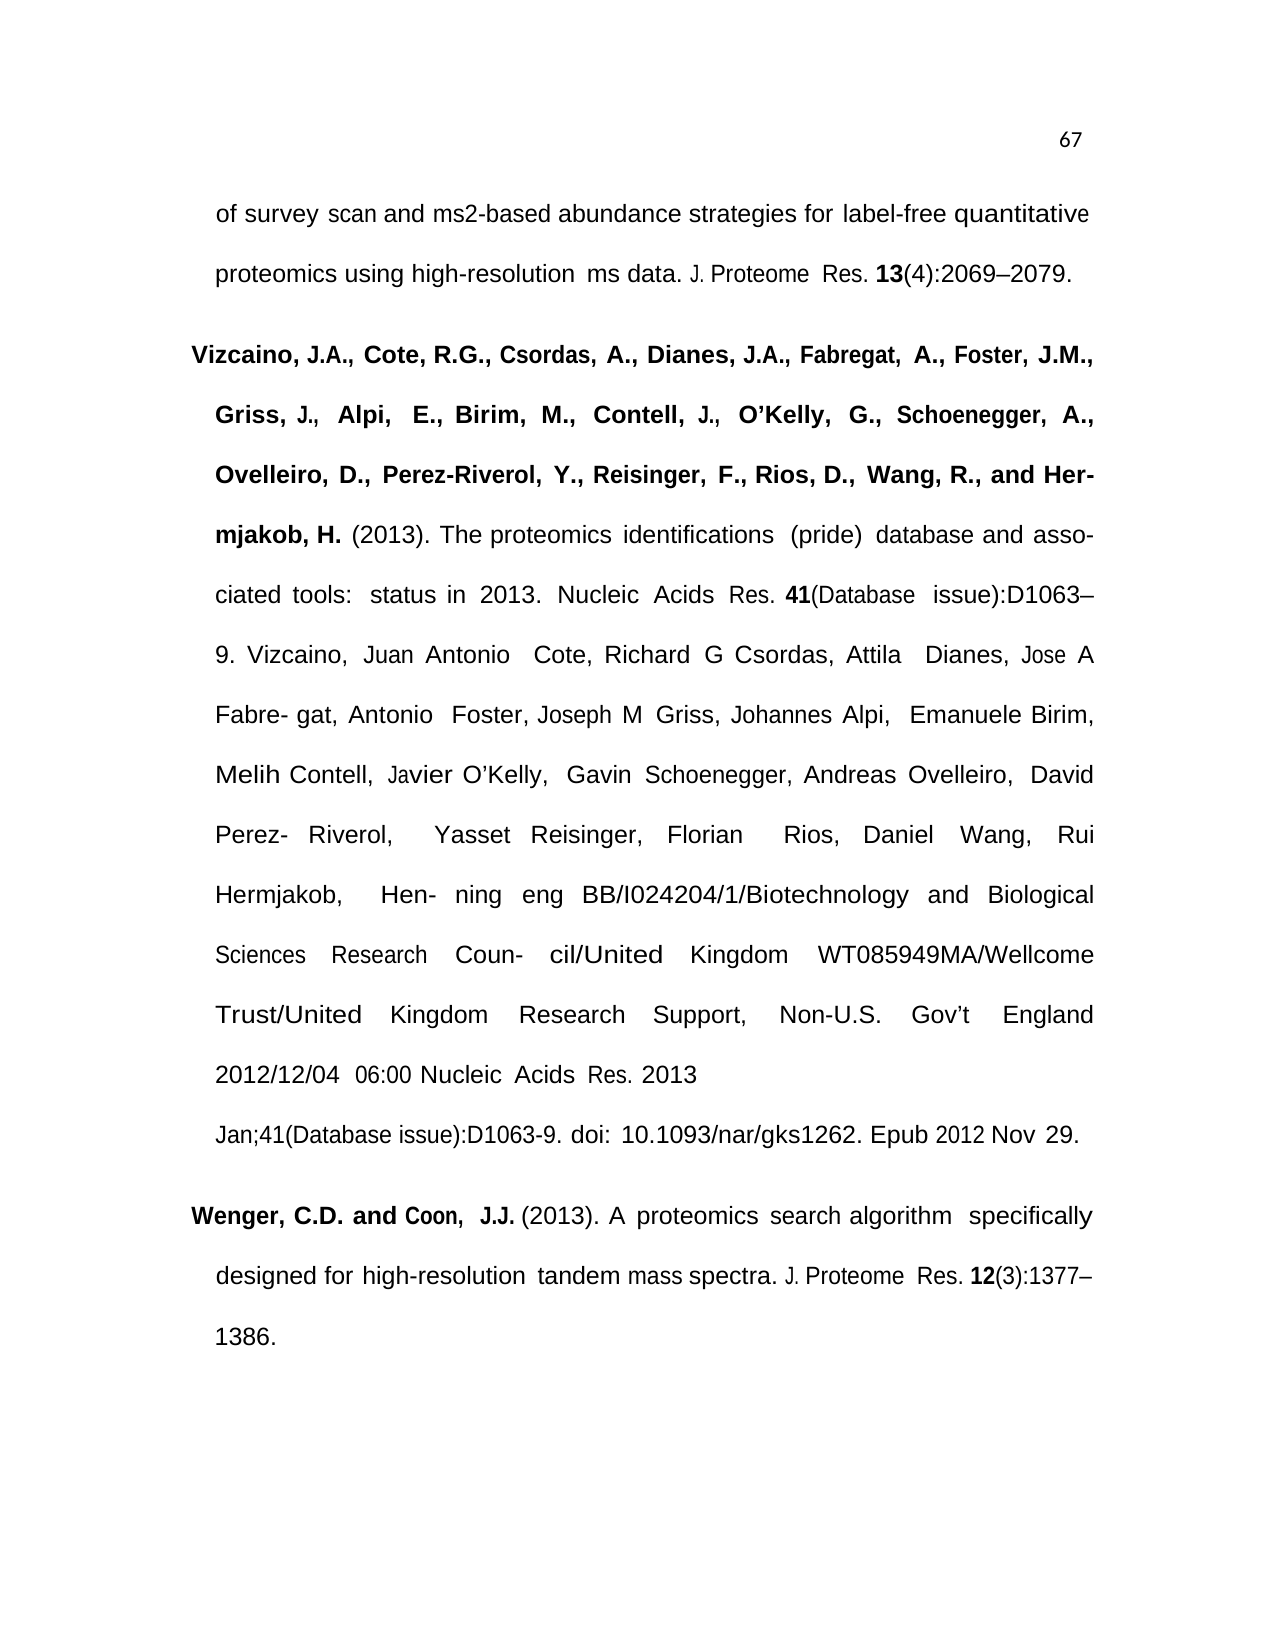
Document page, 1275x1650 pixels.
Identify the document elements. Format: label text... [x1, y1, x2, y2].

text Wenger, C.D. and Coon, J.J. (2013). A proteomics search algorithm specifically designed for high-resolution tandem mass spectra. J. Proteome Res. 12(3):1377– [191, 1201, 1094, 1289]
text Vizcaino, J.A., Cote, R.G., Csordas, A., Dianes, J.A., Fabregat, A., Foster, J.M., Griss, J., Alpi, E., Birim, M., Contell, J., O’Kelly, G., Schoenegger, A., Ovelleiro, D., Perez-Riverol, Y., Reisinger, F., Rios, D., Wang, R., and Her- mjakob, H. (2013). The proteomics identifications (pride) database and asso- ciated tools: status in 2013. Nucleic Acids Res. 41(Database issue):D1063–9. Vizcaino, Juan Antonio Cote, Richard G Csordas, Attila Dianes, Jose A Fabre- gat, Antonio Foster, Joseph M Griss, Johannes Alpi, Emanuele Birim, Melih Contell, Javier O’Kelly, Gavin Schoenegger, Andreas Ovelleiro, David Perez- Riverol, Yasset Reisinger, Florian Rios, Daniel Wang, Rui Hermjakob, Hen- ning eng BB/I024204/1/Biotechnology and Biological Sciences Research Coun- cil/United Kingdom WT085949MA/Wellcome Trust/United Kingdom Research Support, Non-U.S. Gov’t England 2012/12/04 06:00 Nucleic Acids Res. 2013 [191, 340, 1094, 1088]
text Jan;41(Database issue):D1063-9. doi: 10.1093/nar/gks1262. Epub 2012 Nov 29. [215, 1121, 1102, 1149]
text 1386. [214, 1322, 1102, 1350]
text of survey scan and ms2-based abundance strategies for label-free quantitative proteomics using high-resolution ms data. J. Proteome Res. 13(4):2069–2079. [215, 199, 1090, 287]
